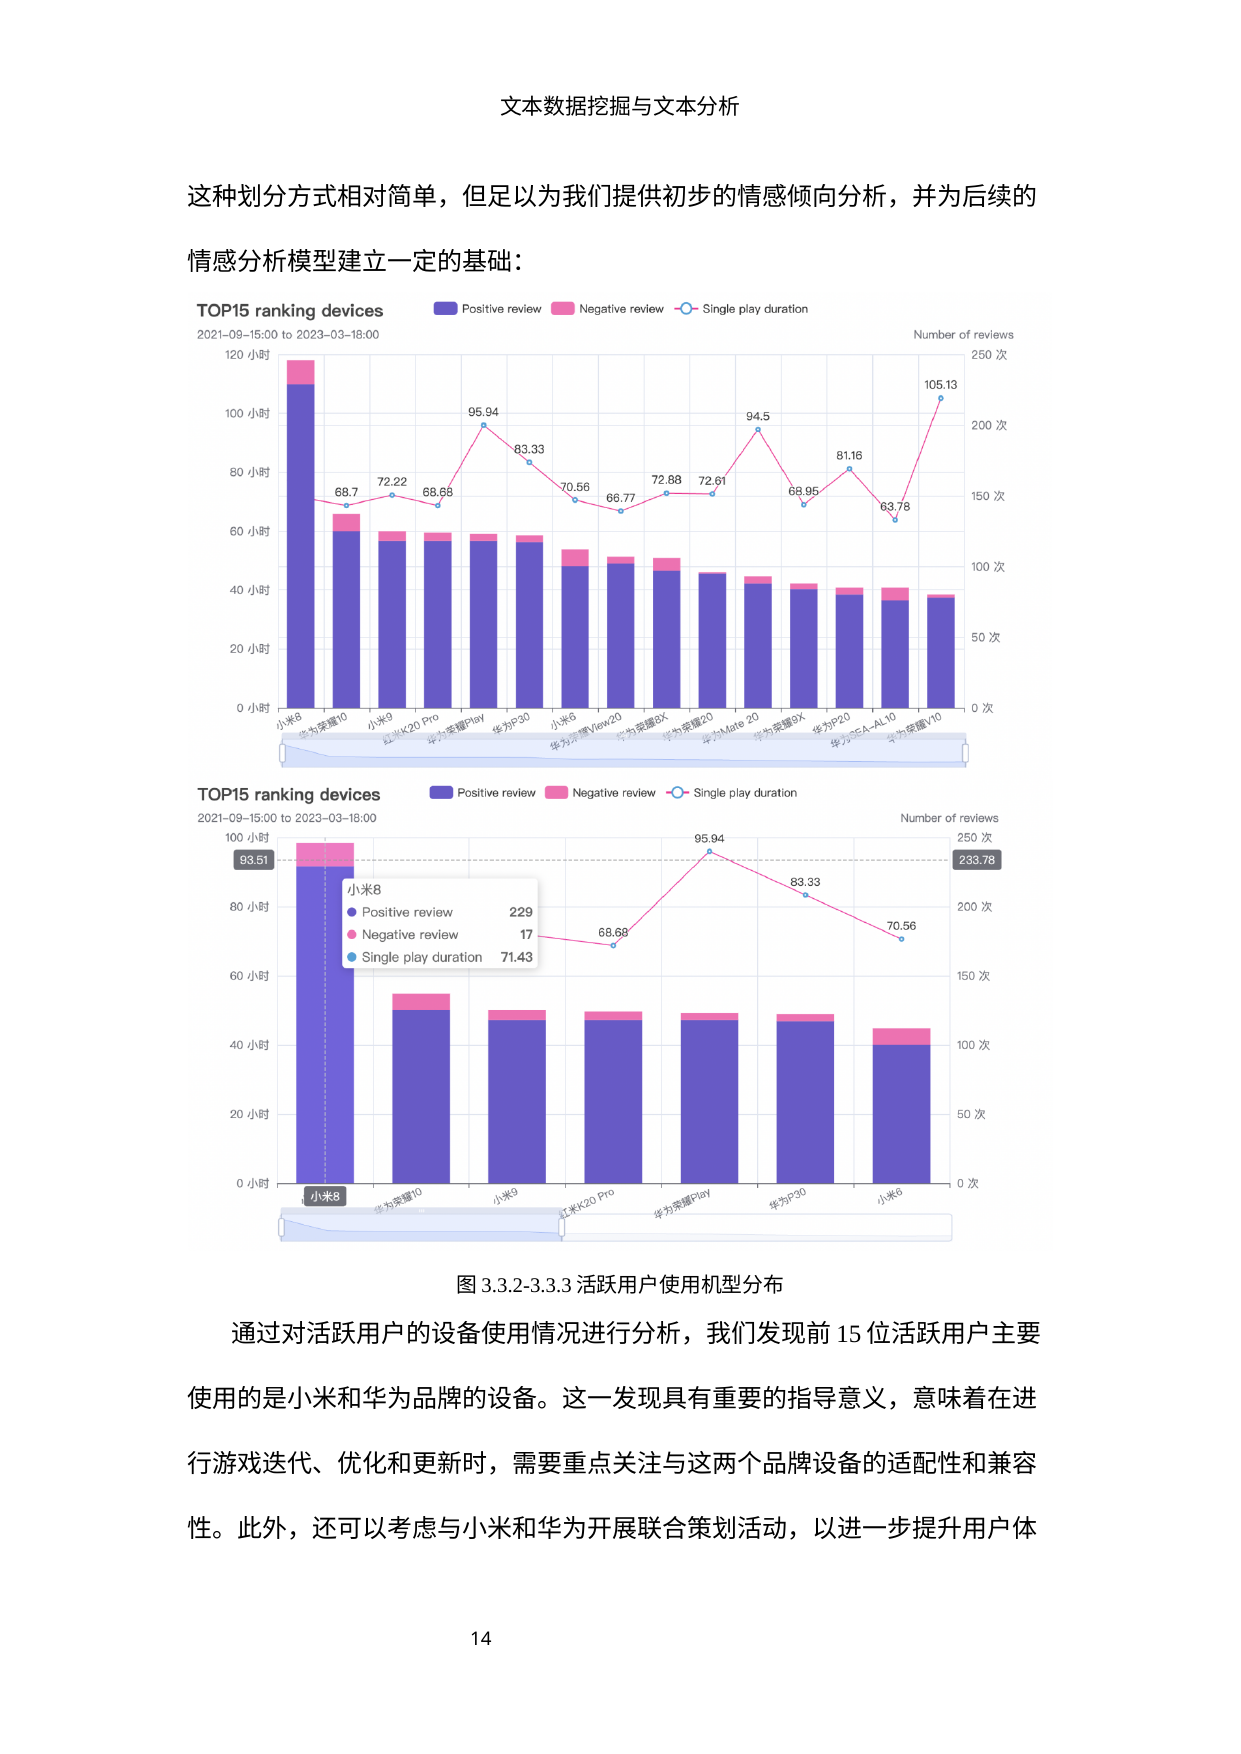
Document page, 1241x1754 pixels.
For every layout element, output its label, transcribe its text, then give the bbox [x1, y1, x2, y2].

text 图3.3.2-3.3.3活跃用户使用机型分布 [187, 1267, 1053, 1299]
picture [187, 292, 1053, 1251]
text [187, 162, 1053, 292]
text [187, 1299, 1053, 1559]
